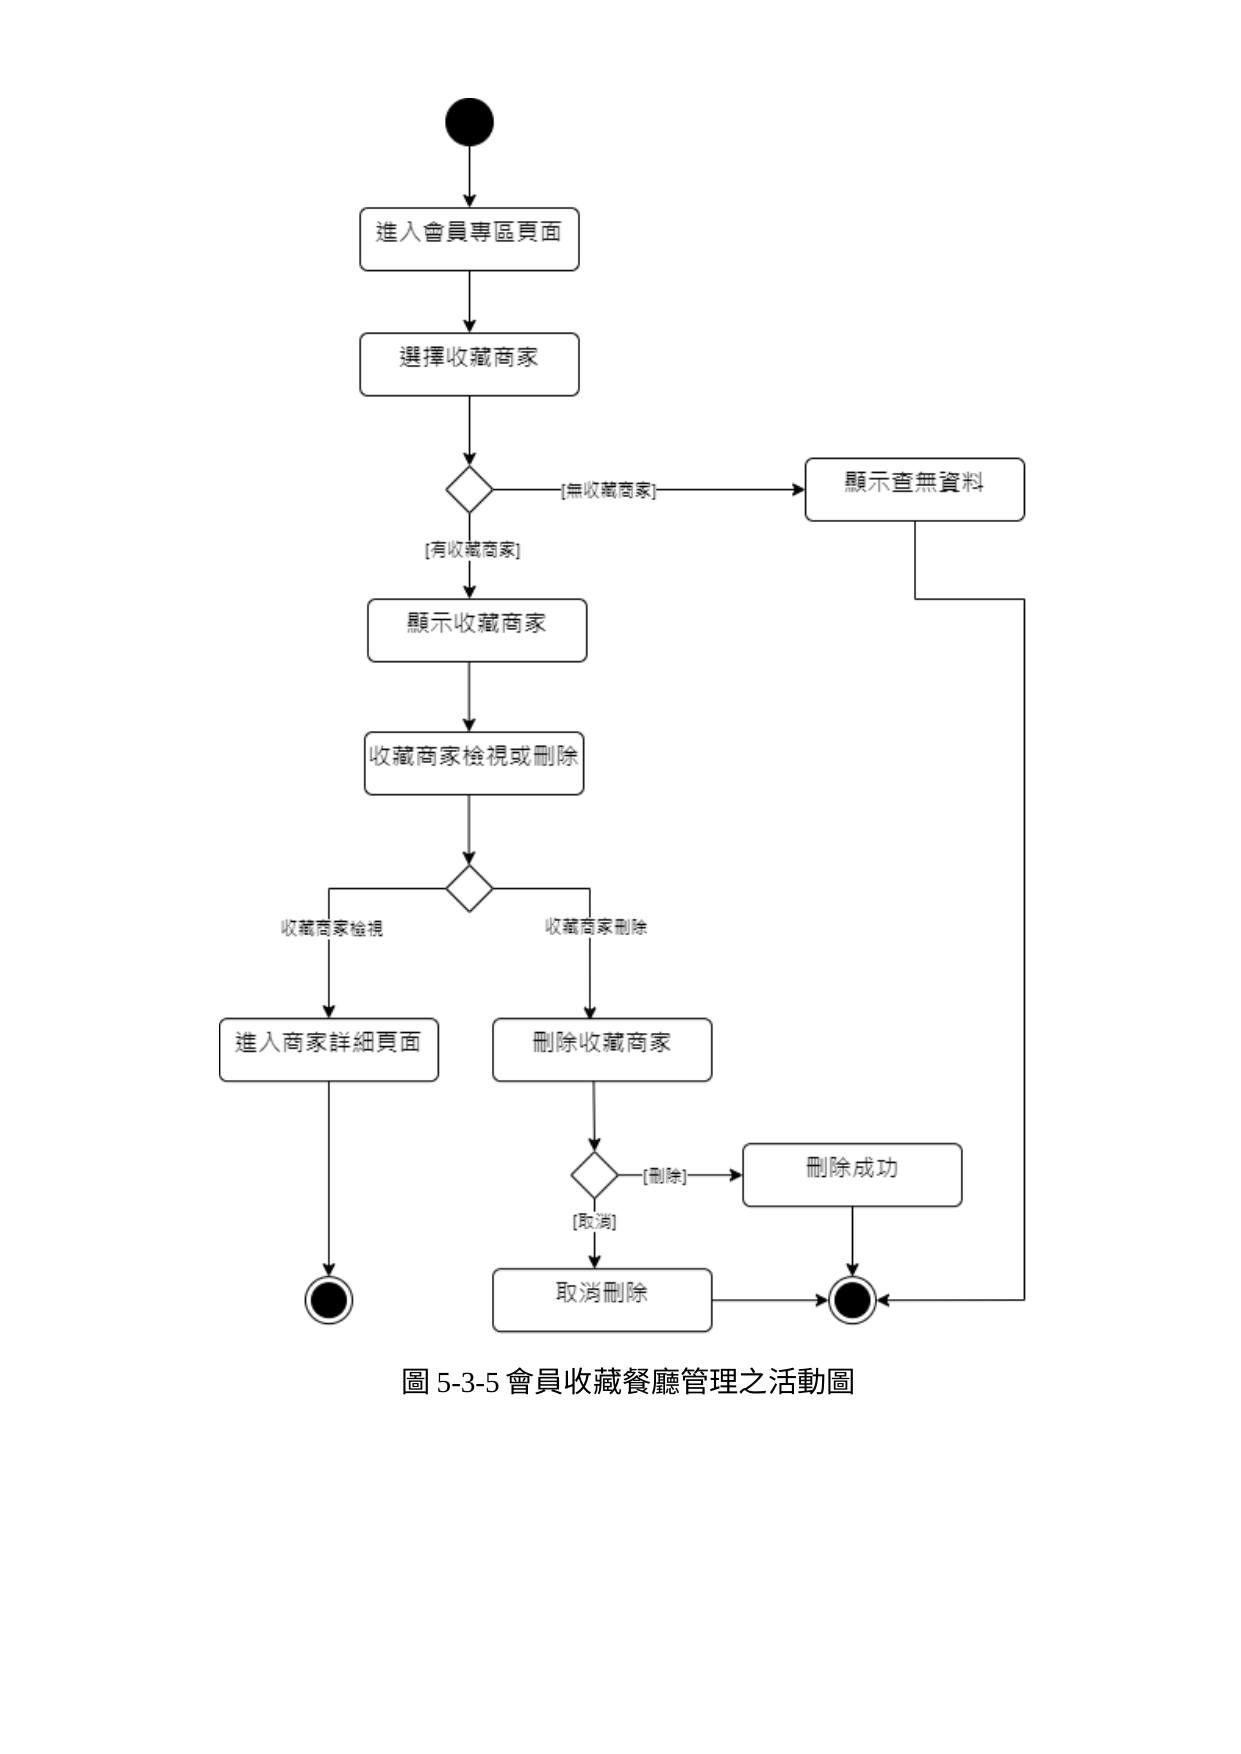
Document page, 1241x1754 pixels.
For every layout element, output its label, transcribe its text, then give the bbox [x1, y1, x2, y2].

picture [219, 98, 1038, 1334]
text 圖5-3-5會員收藏餐廳管理之活動圖 [89, 1358, 1152, 1401]
